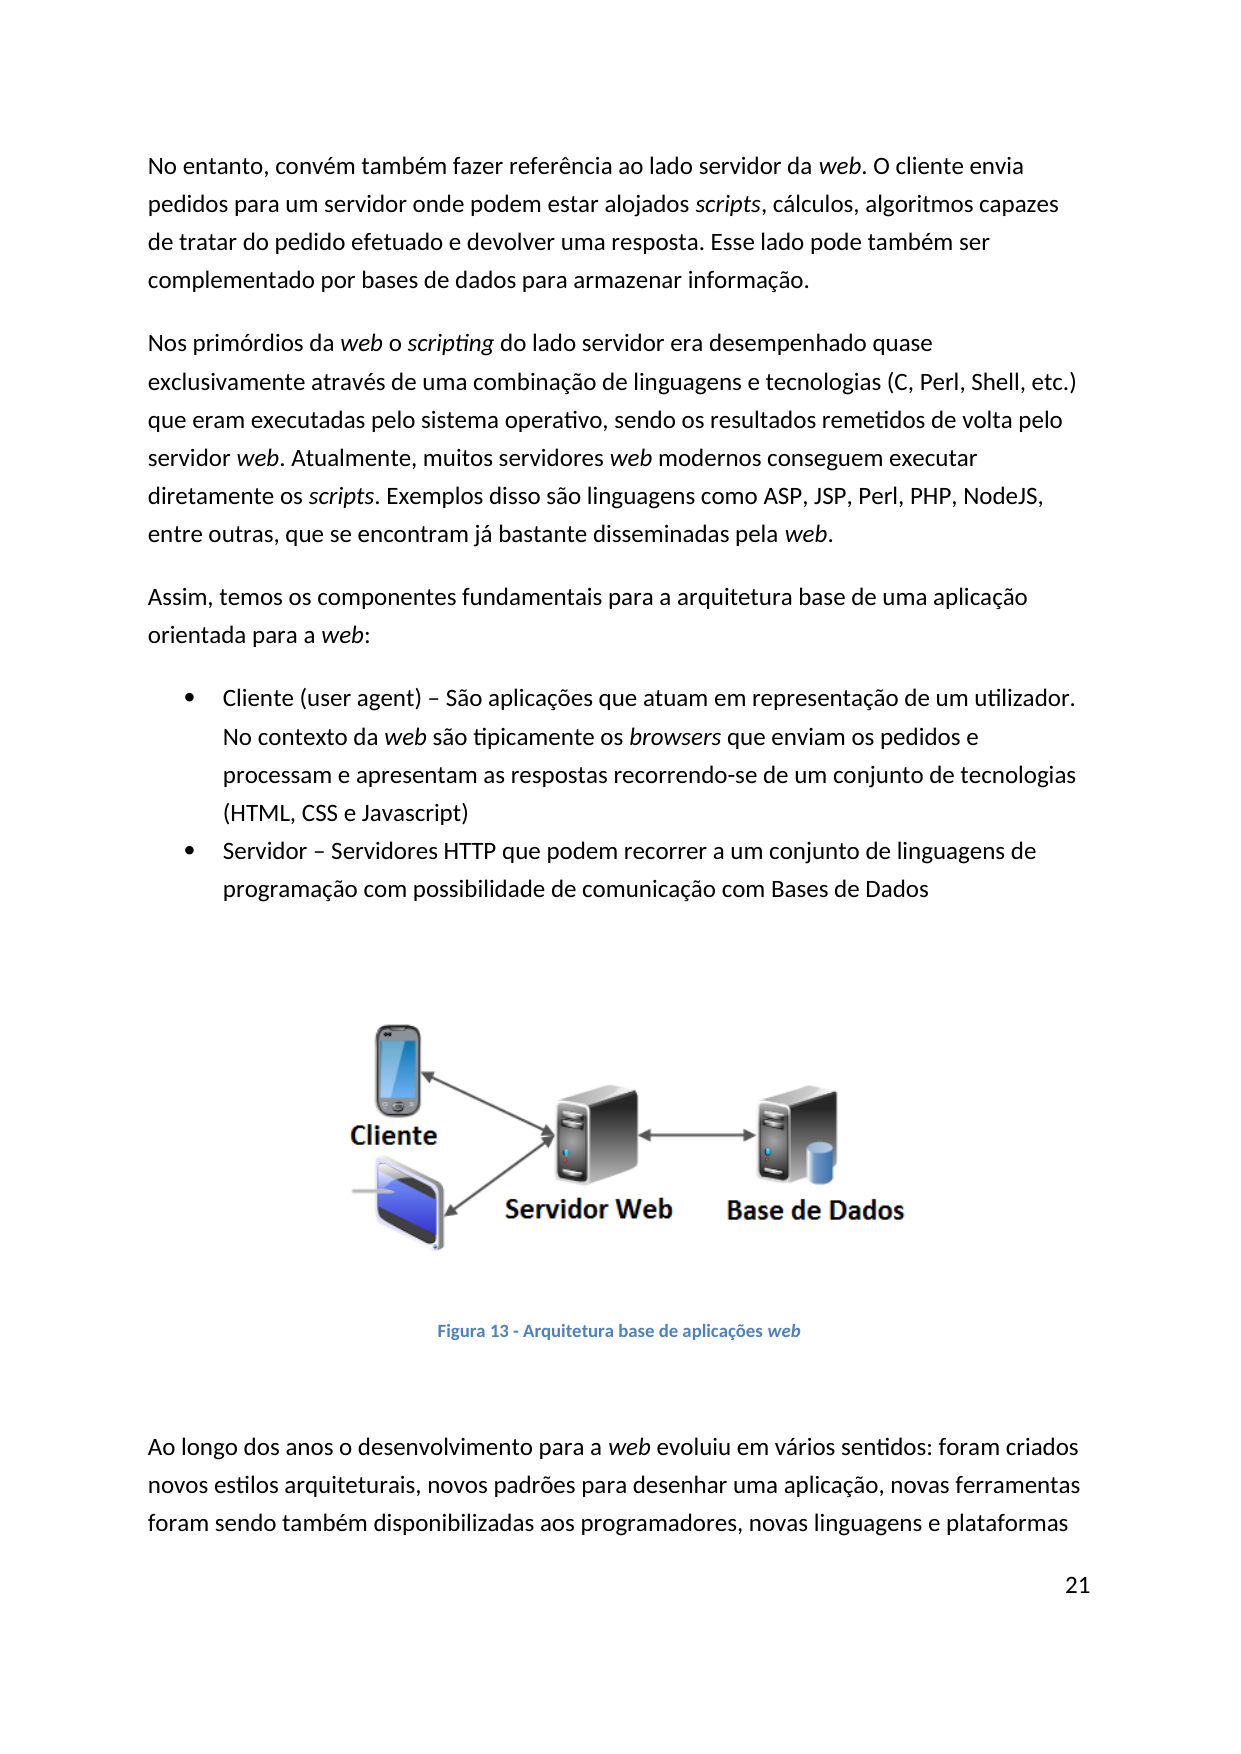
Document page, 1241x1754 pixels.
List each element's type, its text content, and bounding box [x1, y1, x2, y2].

text No entanto, convém também fazer referência ao lado servidor da web. O cliente envia pedidos para um servidor onde podem estar alojados scripts, cálculos, algoritmos capazes de tratar do pedido efetuado e devolver uma resposta. Esse lado pode também ser complementado por bases de dados para armazenar informação. [148, 150, 1090, 295]
picture [323, 999, 915, 1287]
list Servidor – Servidores HTTP que podem recorrer a um conjunto de linguagens de programação com possibilidade de comunicação com Bases de Dados [185, 835, 1090, 904]
text Nos primórdios da web o scripting do lado servidor era desempenhado quase exclusivamente através de uma combinação de linguagens e tecnologias (C, Perl, Shell, etc.) que eram executadas pelo sistema operativo, sendo os resultados remetidos de volta pelo servidor web. Atualmente, muitos servidores web modernos conseguem executar diretamente os scripts. Exemplos disso são linguagens como ASP, JSP, Perl, PHP, NodeJS, entre outras, que se encontram já bastante disseminadas pela web. [148, 327, 1090, 549]
text Figura 13 - Arquitetura base de aplicações web [148, 1319, 1090, 1342]
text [148, 1431, 1090, 1537]
list Cliente (user agent) – São aplicações que atuam em representação de um utilizador. No contexto da web são tipicamente os browsers que enviam os pedidos e processam e apresentam as respostas recorrendo-se de um conjunto de tecnologias (HTML, CSS e Javascript) [185, 682, 1090, 827]
text Assim, temos os componentes fundamentais para a arquitetura base de uma aplicação orientada para a web: [148, 581, 1090, 650]
